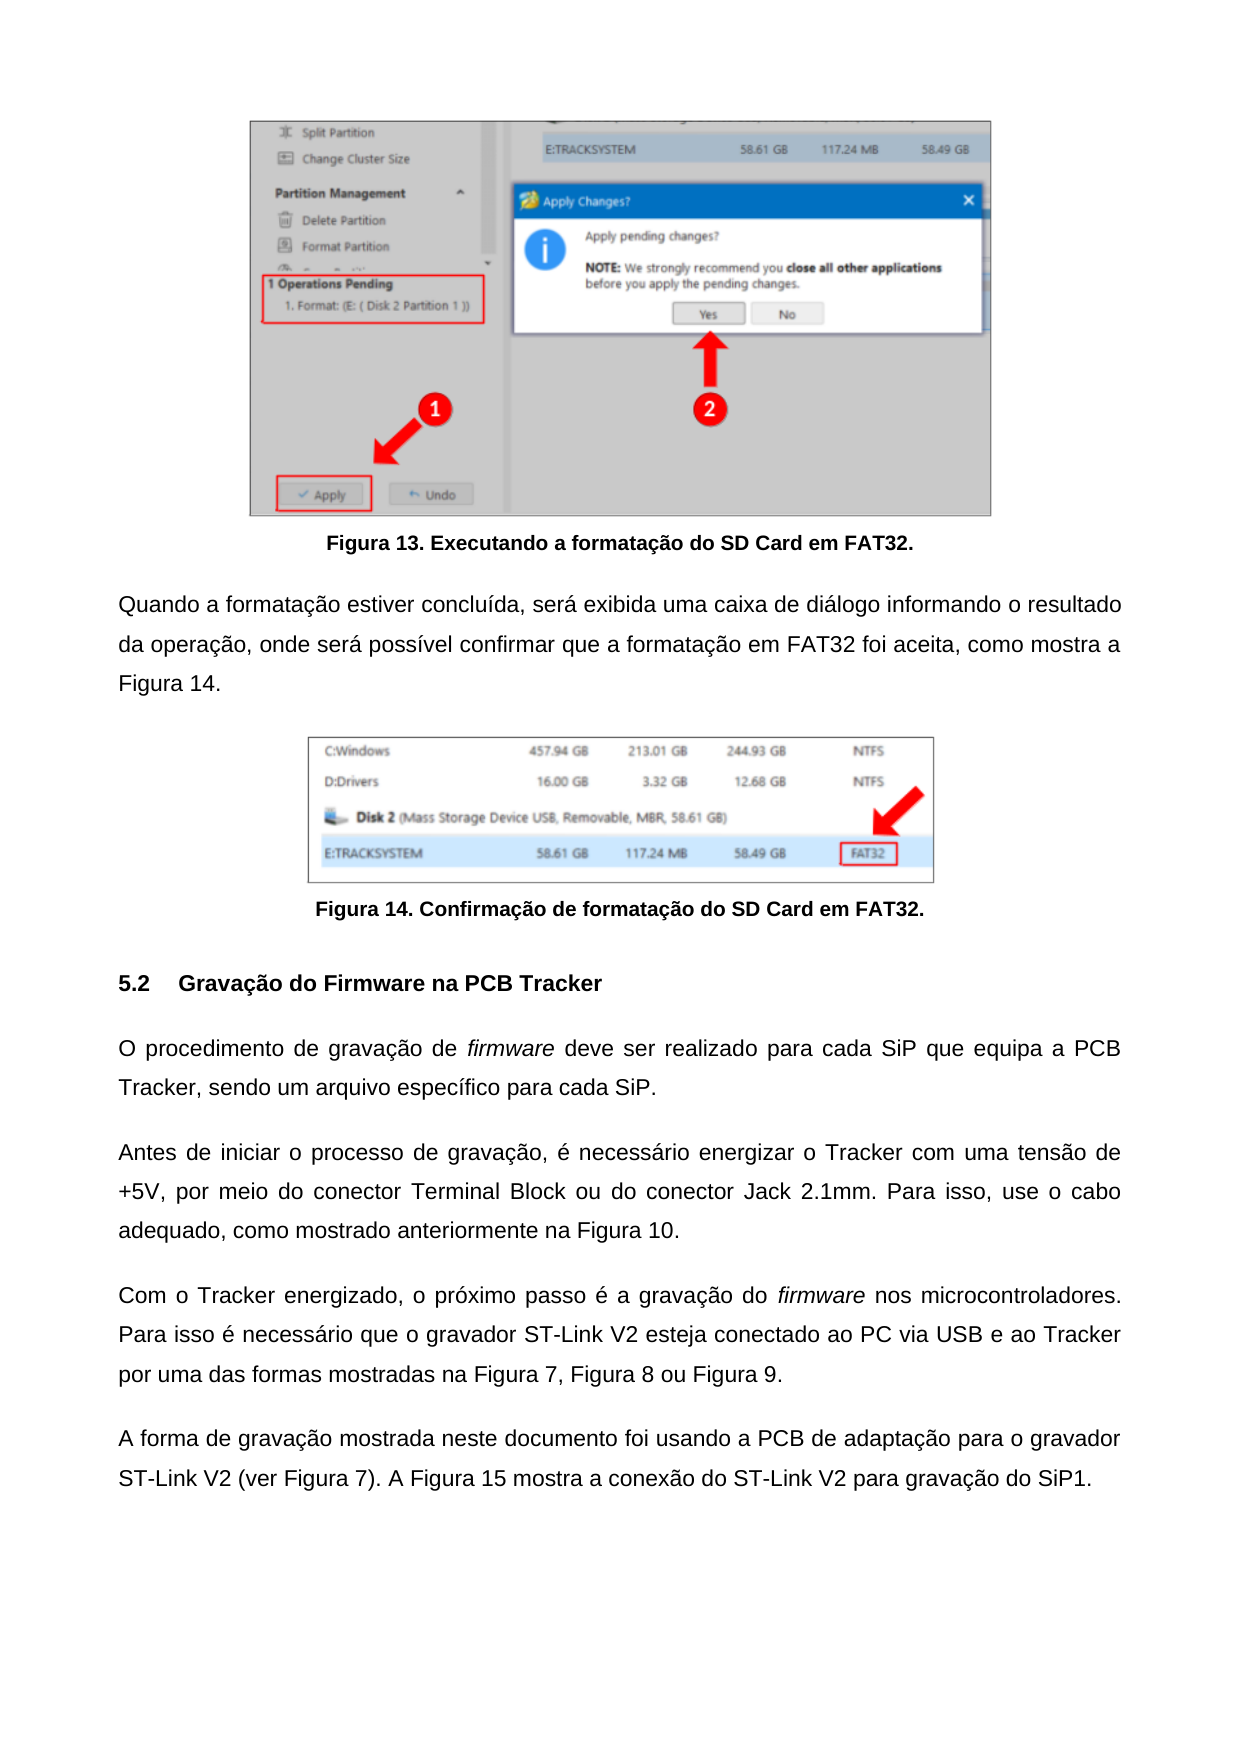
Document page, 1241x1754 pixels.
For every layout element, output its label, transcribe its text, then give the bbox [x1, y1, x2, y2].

text A forma de gravação mostrada neste documento foi usando a PCB de adaptação para o gravador ST-Link V2 (ver Figura 7). A Figura 15 mostra a conexão do ST-Link V2 para gravação do SiP1. [118, 1425, 1122, 1491]
text Com o Tracker energizado, o próximo passo é a gravação do firmware nos microcontroladores. Para isso é necessário que o gravador ST-Link V2 esteja conectado ao PC via USB e ao Tracker por uma das formas mostradas na Figura 7, Figura 8 ou Figura 9. [118, 1282, 1122, 1387]
text Quando a formatação estiver concluída, será exibida uma caixa de diálogo informando o resultado da operação, onde será possível confirmar que a formatação em FAT32 foi aceita, como mostra a Figura 14. [118, 591, 1122, 697]
text O procedimento de gravação de firmware deve ser realizado para cada SiP que equipa a PCB Tracker, sendo um arquivo específico para cada SiP. [118, 1034, 1122, 1100]
text Antes de iniciar o processo de gravação, é necessário energizar o Tracker com uma tensão de +5V, por meio do conector Terminal Block ou do conector Jack 2.1mm. Para isso, use o cabo adequado, como mostrado anteriormente na Figura 10. [118, 1138, 1122, 1244]
subtitle Gravação do Firmware na PCB Tracker [118, 970, 1122, 996]
